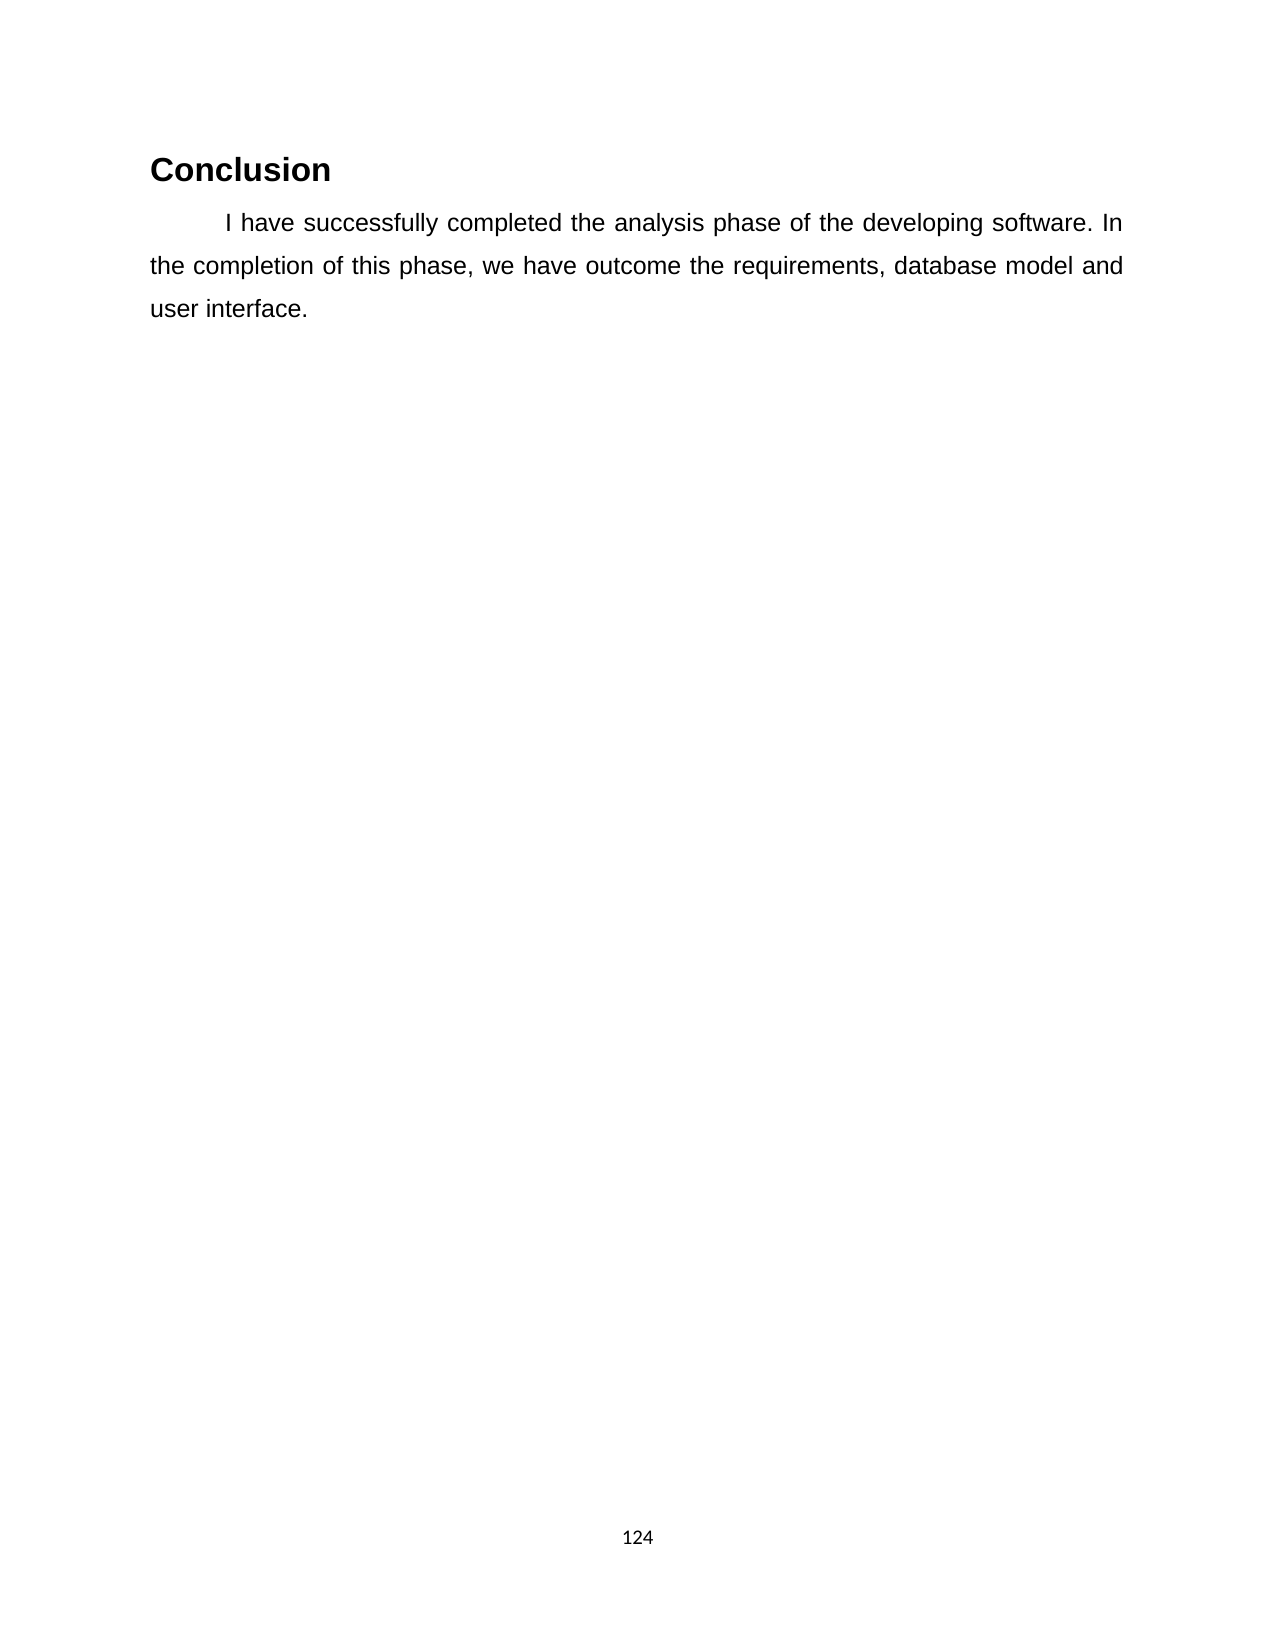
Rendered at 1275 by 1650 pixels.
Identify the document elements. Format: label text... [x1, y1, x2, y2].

text I have successfully completed the analysis phase of the developing software. In the completion of this phase, we have outcome the requirements, database model and user interface. [150, 208, 1125, 323]
subtitle Conclusion [150, 150, 1125, 188]
